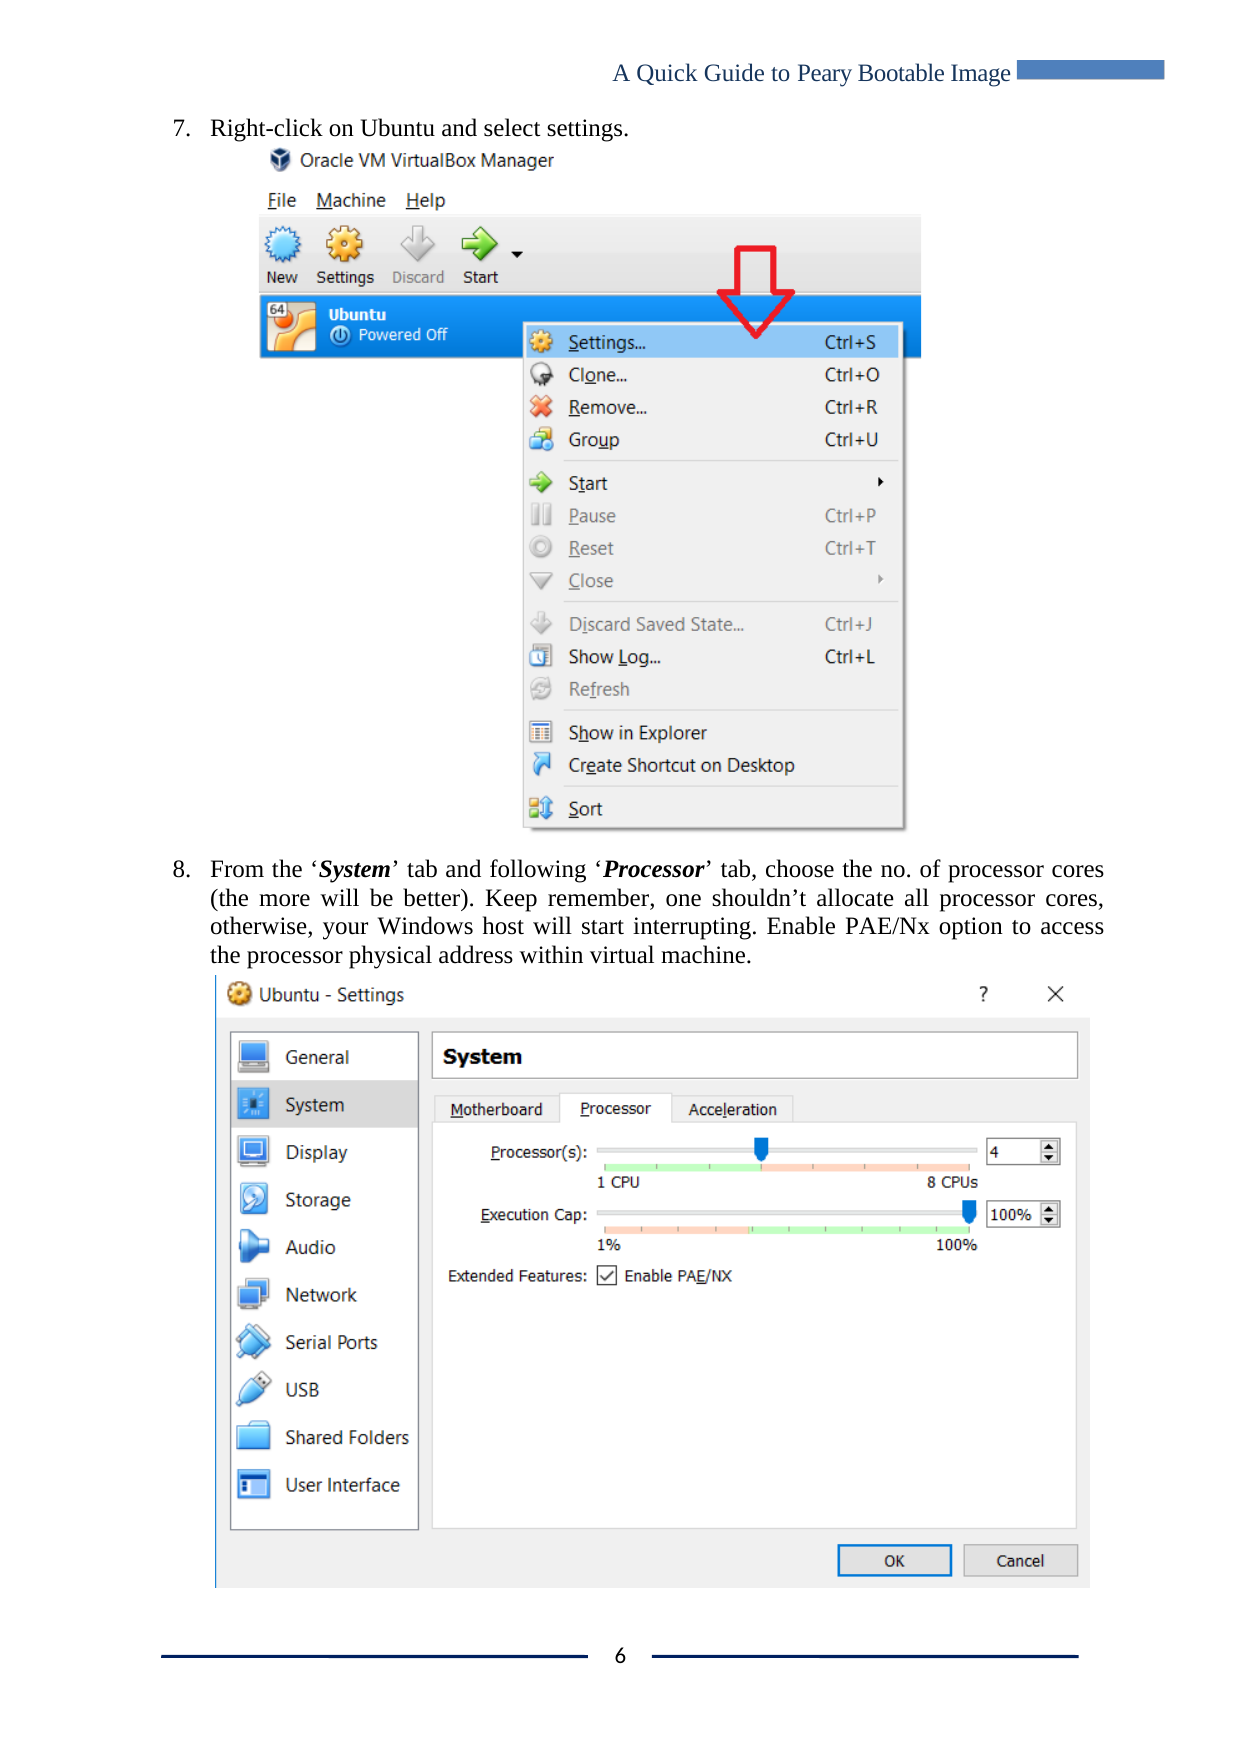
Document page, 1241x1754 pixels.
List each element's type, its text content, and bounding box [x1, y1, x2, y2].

picture [258, 147, 922, 848]
list From the ‘System’ tab and following ‘Processor’ tab, choose the no. of processor cores (the more will be better). Keep remember, one shouldn’t allocate all processor cores, otherwise, your Windows host will start interrupting. Enable PAE/Nx option to access the processor physical address within virtual machine. [172, 854, 1105, 969]
picture [1016, 60, 1166, 81]
list Right-click on Ubuntu and select settings. [172, 113, 1105, 142]
picture [215, 975, 1090, 1588]
